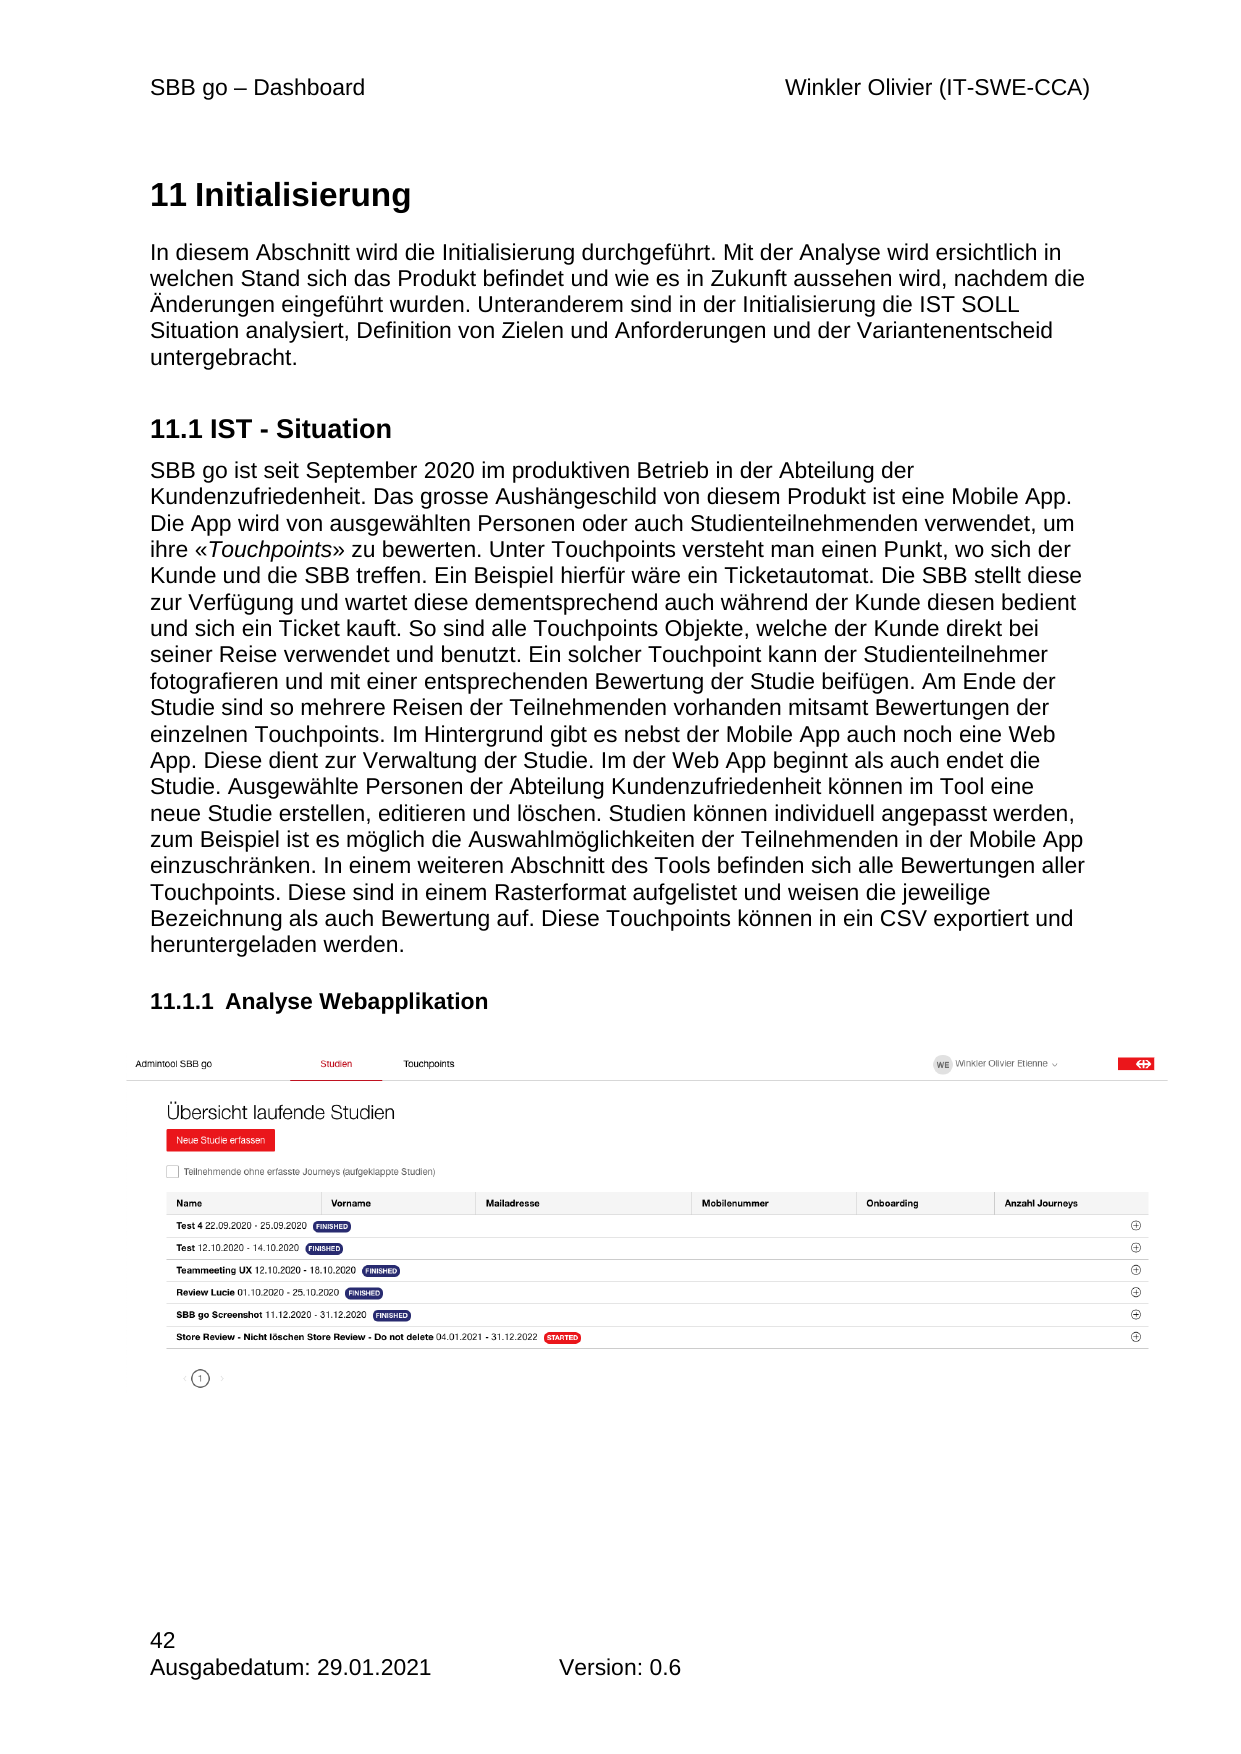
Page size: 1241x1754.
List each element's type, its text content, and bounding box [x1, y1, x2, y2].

subtitle IST - Situation [150, 413, 1090, 444]
subtitle Analyse Webapplikation [150, 988, 1090, 1014]
text In diesem Abschnitt wird die Initialisierung durchgeführt. Mit der Analyse wird ersichtlich in welchen Stand sich das Produkt befindet und wie es in Zukunft aussehen wird, nachdem die Änderungen eingeführt wurden. Unteranderem sind in der Initialisierung die IST SOLL Situation analysiert, Definition von Zielen und Anforderungen und der Variantenentscheid untergebracht. [150, 238, 1090, 370]
picture [126, 1052, 1168, 1393]
subtitle Initialisierung [150, 175, 1090, 213]
text SBB go ist seit September 2020 im produktiven Betrieb in der Abteilung der Kundenzufriedenheit. Das grosse Aushängeschild von diesem Produkt ist eine Mobile App. Die App wird von ausgewählten Personen oder auch Studienteilnehmenden verwendet, um ihre «Touchpoints» zu bewerten. Unter Touchpoints versteht man einen Punkt, wo sich der Kunde und die SBB treffen. Ein Beispiel hierfür wäre ein Ticketautomat. Die SBB stellt diese zur Verfügung und wartet diese dementsprechend auch während der Kunde diesen bedient und sich ein Ticket kauft. So sind alle Touchpoints Objekte, welche der Kunde direkt bei seiner Reise verwendet und benutzt. Ein solcher Touchpoint kann der Studienteilnehmer fotografieren und mit einer entsprechenden Bewertung der Studie beifügen. Am Ende der Studie sind so mehrere Reisen der Teilnehmenden vorhanden mitsamt Bewertungen der einzelnen Touchpoints. Im Hintergrund gibt es nebst der Mobile App auch noch eine Web App. Diese dient zur Verwaltung der Studie. Im der Web App beginnt als auch endet die Studie. Ausgewählte Personen der Abteilung Kundenzufriedenheit können im Tool eine neue Studie erstellen, editieren und löschen. Studien können individuell angepasst werden, zum Beispiel ist es möglich die Auswahlmöglichkeiten der Teilnehmenden in der Mobile App einzuschränken. In einem weiteren Abschnitt des Tools befinden sich alle Bewertungen aller Touchpoints. Diese sind in einem Rasterformat aufgelistet und weisen die jeweilige Bezeichnung als auch Bewertung auf. Diese Touchpoints können in ein CSV exportiert und heruntergeladen werden. [150, 457, 1090, 958]
